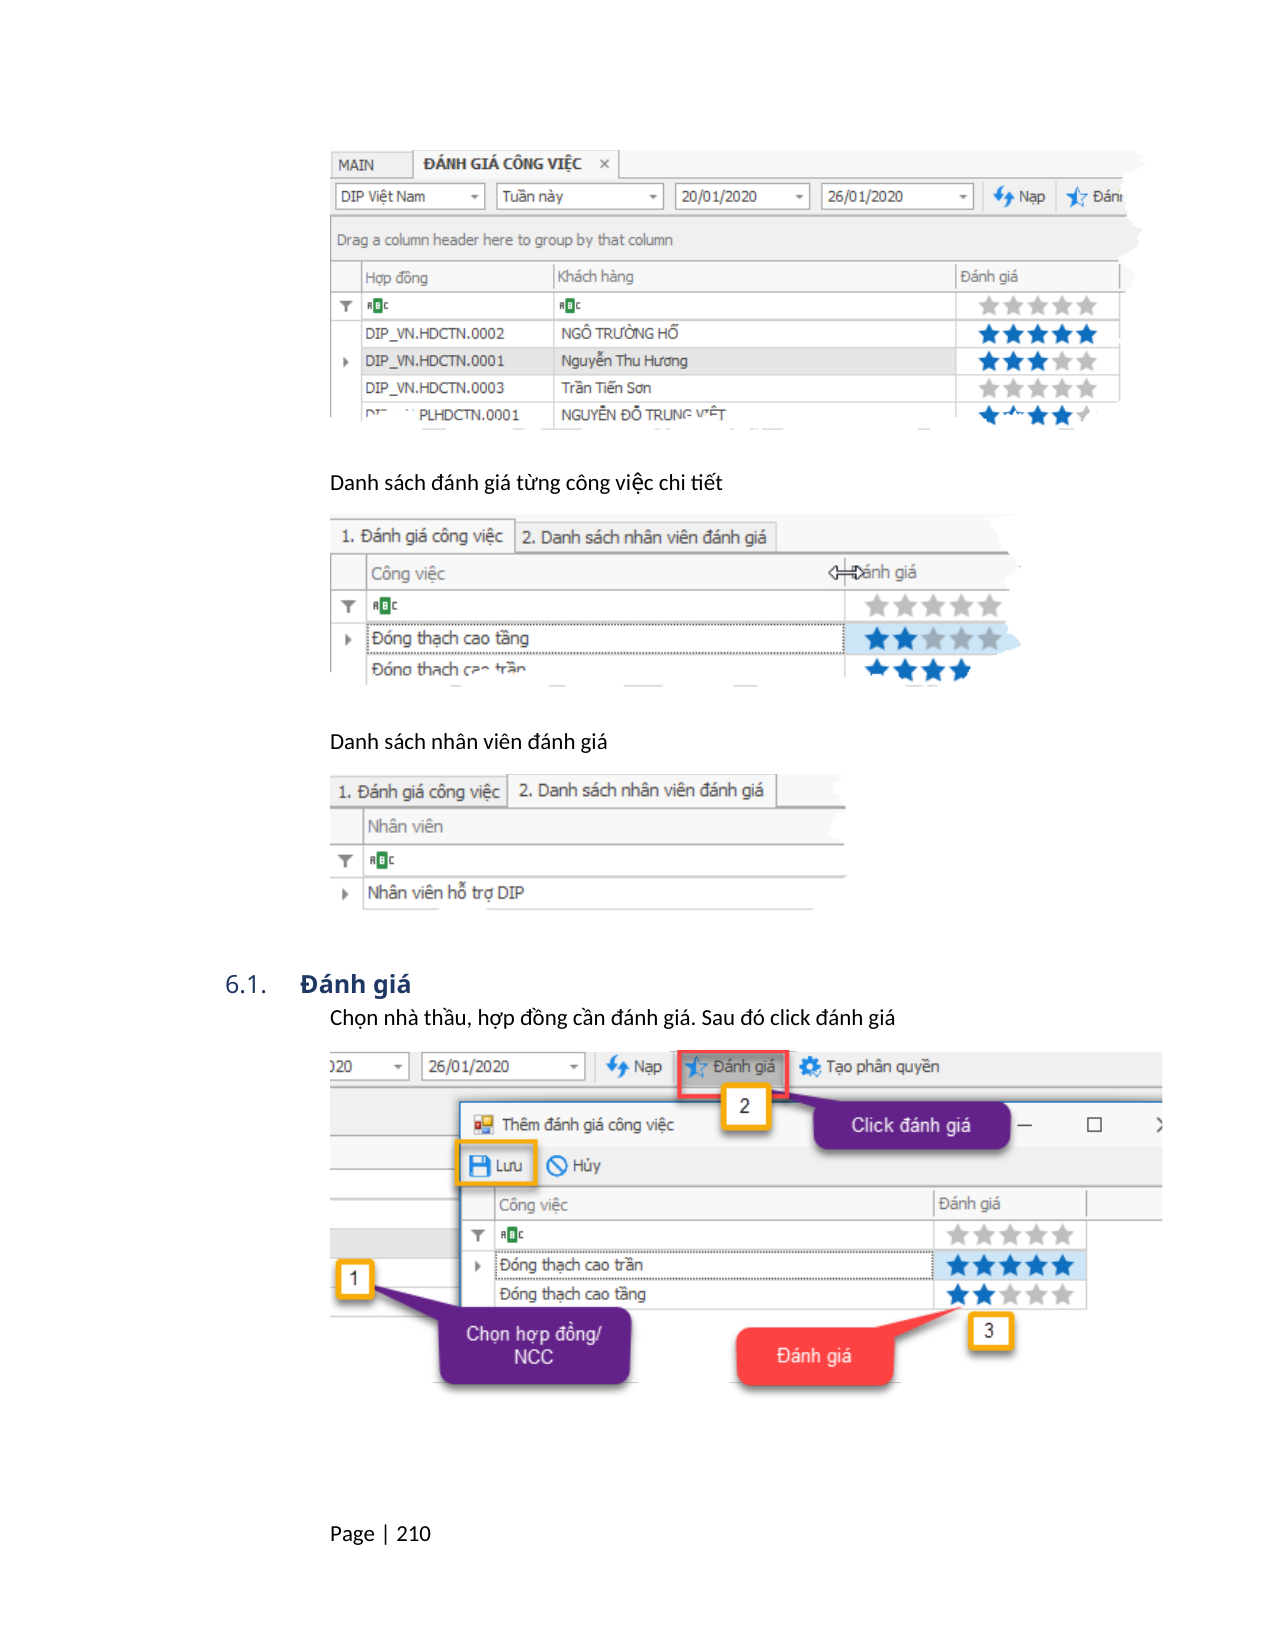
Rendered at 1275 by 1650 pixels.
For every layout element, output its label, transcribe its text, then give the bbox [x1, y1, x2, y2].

picture [330, 514, 1032, 709]
picture [330, 774, 876, 948]
picture [330, 150, 1157, 449]
picture [330, 1050, 1163, 1402]
subtitle Đánh giá [225, 966, 1125, 1000]
text Danh sách nhân viên đánh giá [330, 727, 1125, 755]
text Danh sách đánh giá từng công việc chi tiết [330, 468, 1125, 496]
text Chọn nhà thầu, hợp đồng cần đánh giá. Sau đó click đánh giá [330, 1003, 1125, 1031]
